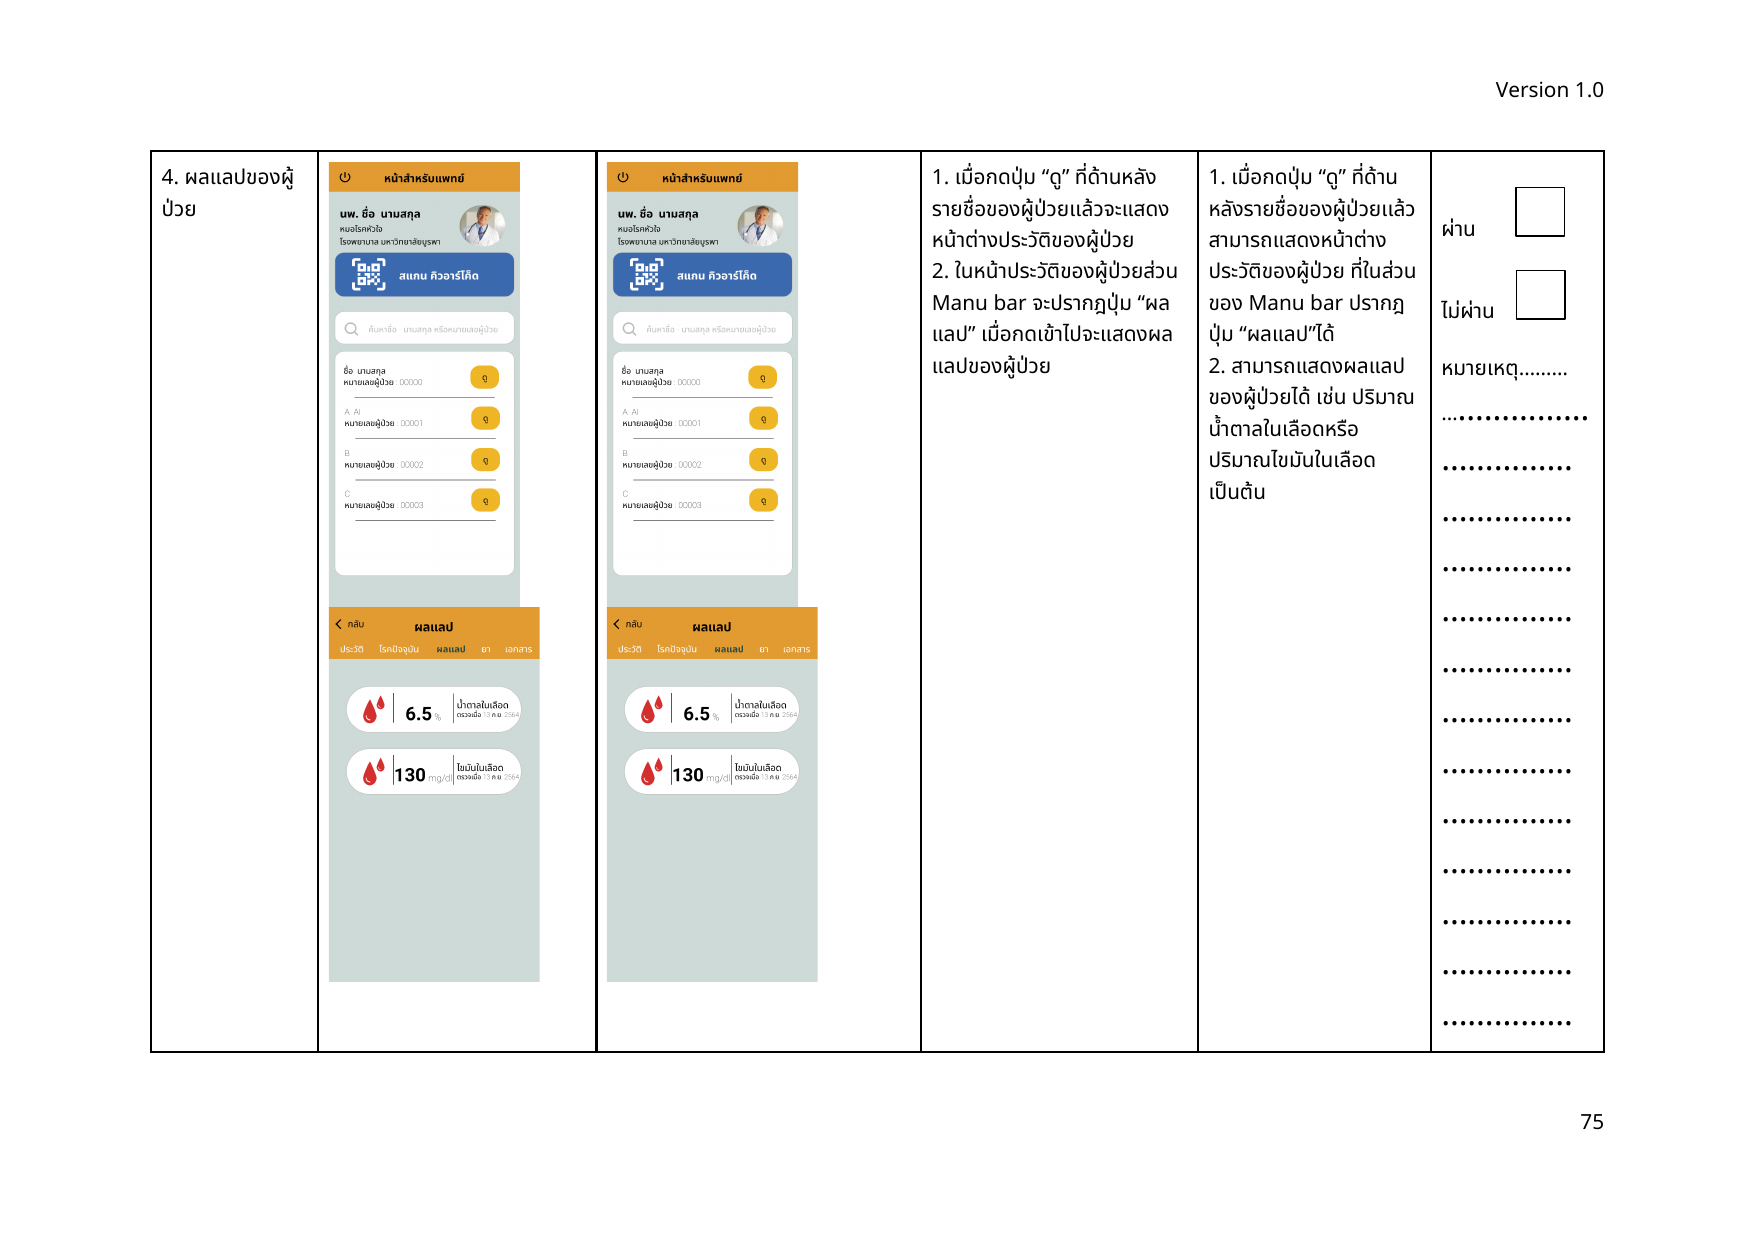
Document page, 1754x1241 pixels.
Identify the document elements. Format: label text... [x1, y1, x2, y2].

picture [606, 162, 818, 982]
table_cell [1432, 152, 1603, 1051]
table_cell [922, 152, 1197, 1051]
picture [328, 162, 540, 982]
table_cell [319, 152, 595, 1051]
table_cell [1199, 152, 1430, 1051]
table_cell [598, 152, 920, 1051]
table_cell 4. ผลแลปของผู้ป่วย [152, 152, 317, 1051]
